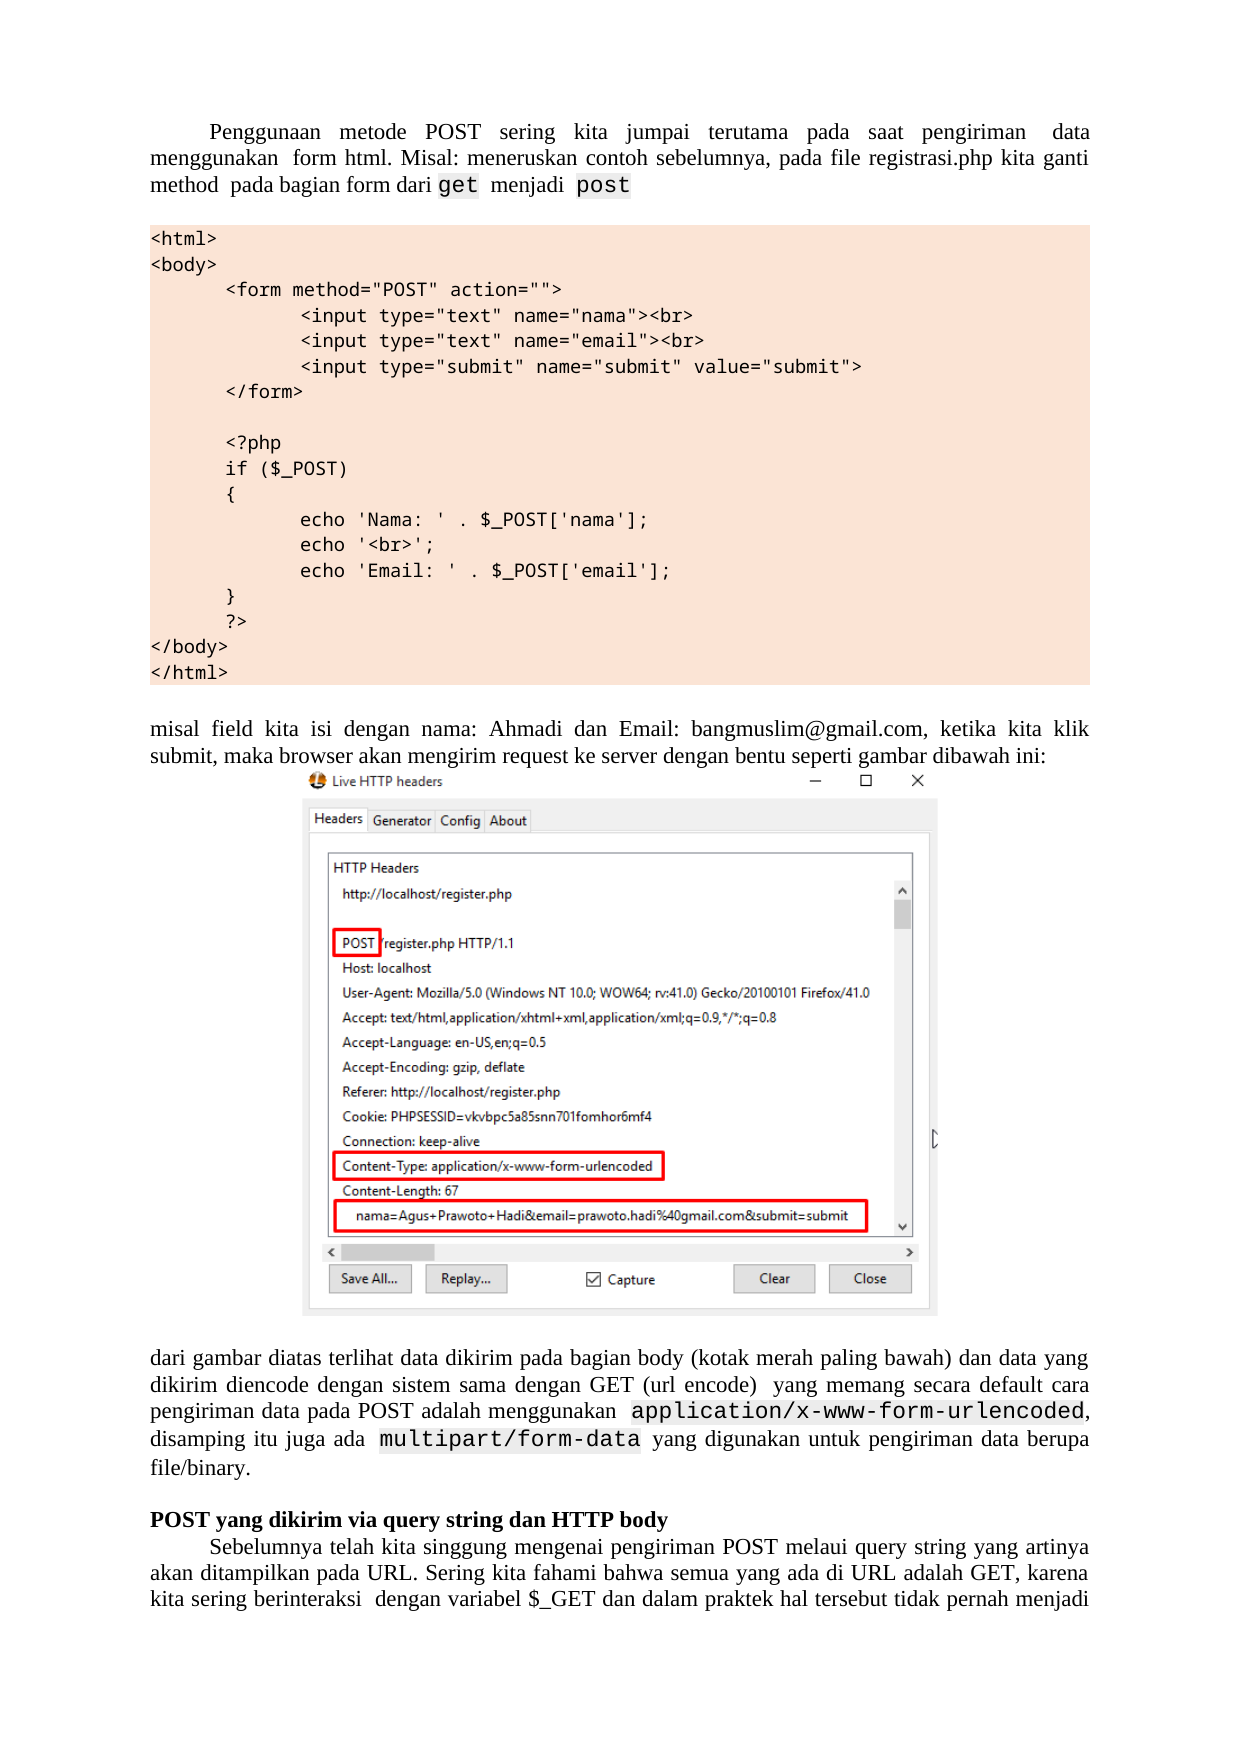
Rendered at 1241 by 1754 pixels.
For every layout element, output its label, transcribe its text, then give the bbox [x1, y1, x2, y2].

text misal field kita isi dengan nama: Ahmadi dan Email: bangmuslim@gmail.com, ketika kita klik submit, maka browser akan mengirim request ke server dengan bentu seperti gambar dibawah ini: [150, 715, 1090, 768]
text } [150, 583, 1090, 608]
text <input type="submit" name="submit" value="submit"> [150, 353, 1090, 378]
text <body> [150, 251, 1090, 276]
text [150, 1533, 1090, 1612]
text <?php [150, 429, 1090, 455]
text <html> [150, 225, 1090, 251]
text <form method="POST" action=""> [150, 276, 1090, 302]
text </form> [150, 378, 1090, 404]
text Penggunaan metode POST sering kita jumpai terutama pada saat pengiriman data menggunakan form html. Misal: meneruskan contoh sebelumnya, pada file registrasi.php kita ganti method pada bagian form dari get menjadi post [150, 118, 1090, 199]
text <input type="text" name="email"><br> [150, 327, 1090, 353]
text POST yang dikirim via query string dan HTTP body [150, 1506, 1090, 1533]
text echo '<br>'; [150, 532, 1090, 557]
text ?> [150, 608, 1090, 634]
text { [150, 481, 1090, 506]
text if ($_POST) [150, 455, 1090, 481]
text </body> [150, 634, 1090, 659]
text dari gambar diatas terlihat data dikirim pada bagian body (kotak merah paling bawah) dan data yang dikirim diencode dengan sistem sama dengan GET (url encode) yang memang secara default cara pengiriman data pada POST adalah menggunakan application/x-www-form-urlencoded, disamping itu juga ada multipart/form-data yang digunakan untuk pengiriman data berupa file/binary. [150, 1344, 1090, 1480]
text </html> [150, 659, 1090, 685]
text echo 'Email: ' . $_POST['email']; [150, 557, 1090, 583]
text echo 'Nama: ' . $_POST['nama']; [150, 506, 1090, 532]
text <input type="text" name="nama"><br> [150, 302, 1090, 327]
picture [302, 768, 938, 1316]
